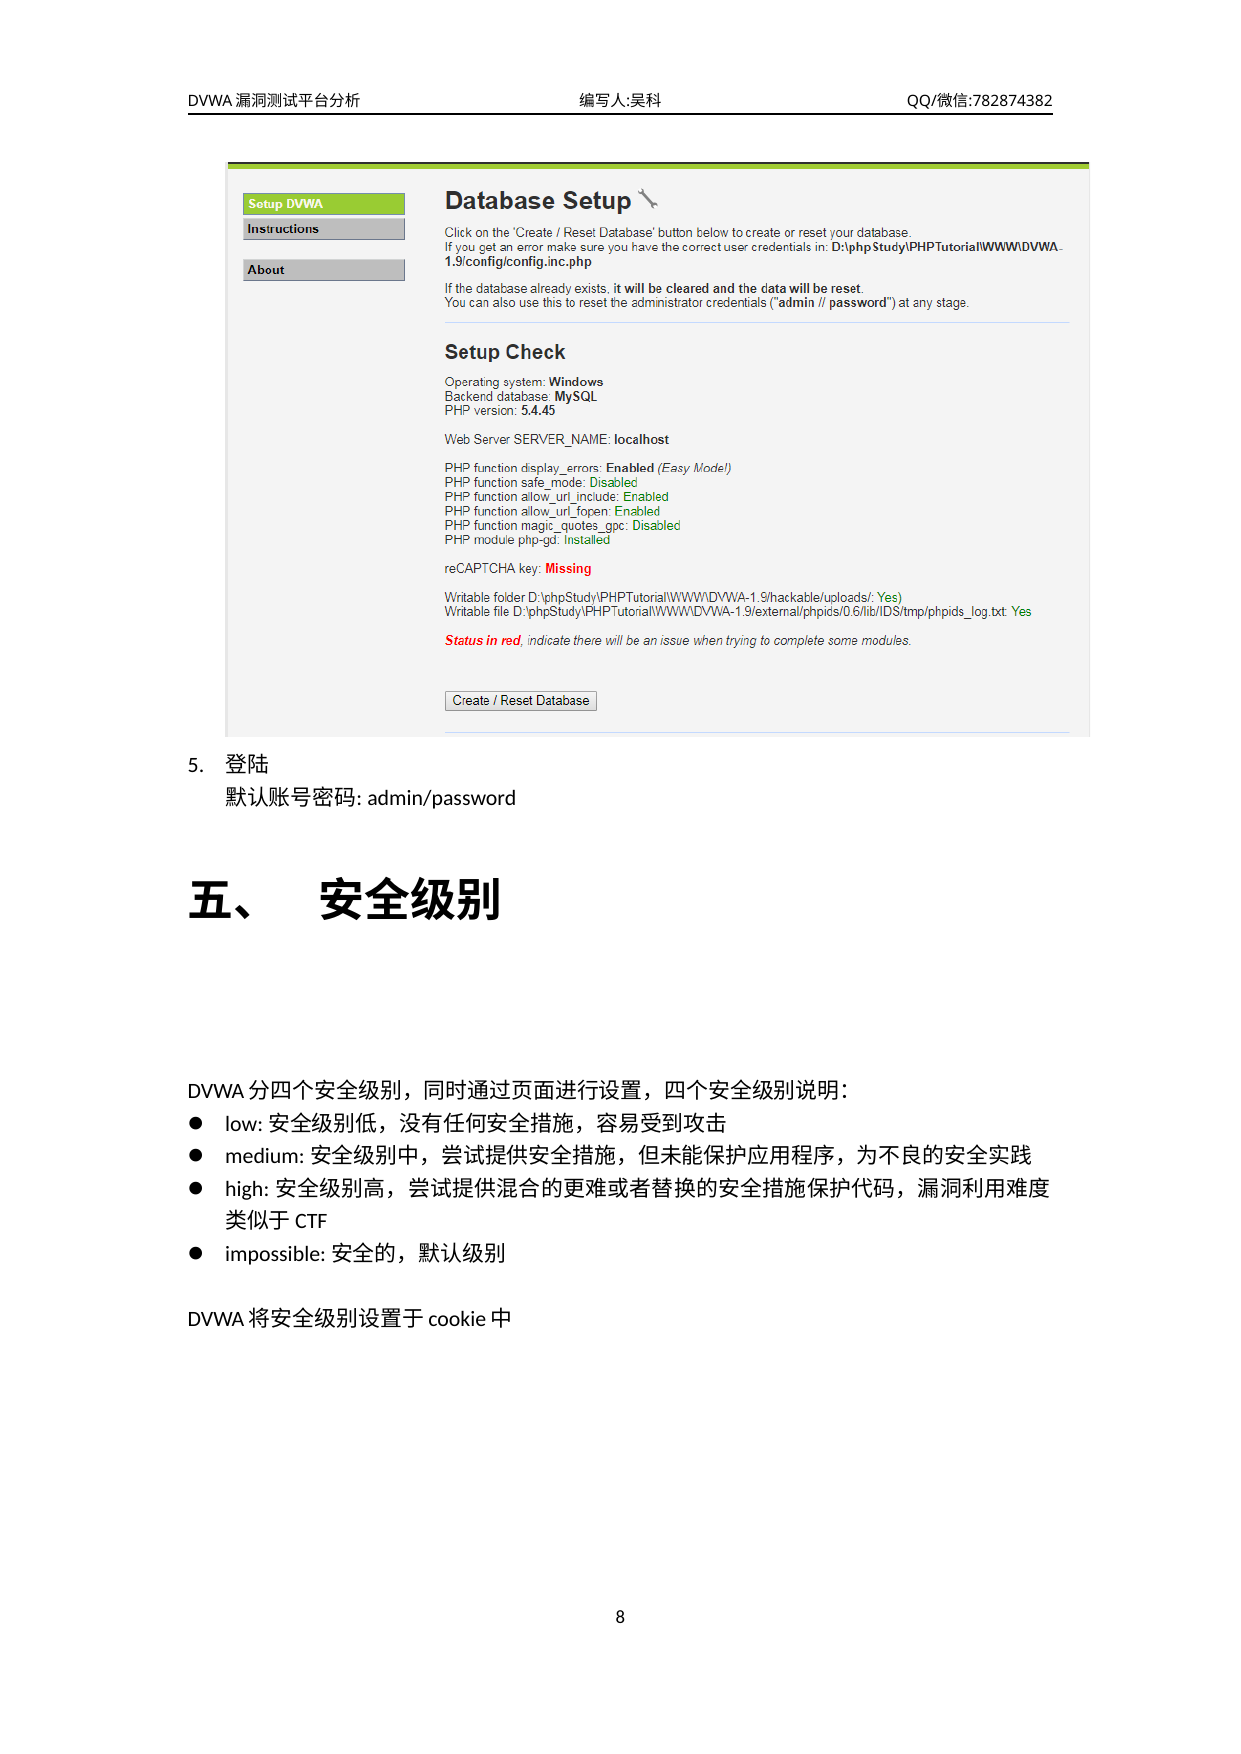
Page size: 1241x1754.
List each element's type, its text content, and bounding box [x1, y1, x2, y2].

picture [225, 162, 1091, 737]
subtitle 安全级别 [187, 847, 1053, 945]
text DVWA将安全级别设置于cookie中 [187, 1300, 1053, 1333]
list medium: 安全级别中，尝试提供安全措施，但未能保护应用程序，为不良的安全实践 [187, 1138, 1053, 1170]
list impossible: 安全的，默认级别 [187, 1235, 1053, 1268]
list high: 安全级别高，尝试提供混合的更难或者替换的安全措施保护代码，漏洞利用难度类似于CTF [187, 1170, 1053, 1235]
list 默认账号密码: admin/password [225, 779, 1053, 812]
text DVWA分四个安全级别，同时通过页面进行设置，四个安全级别说明： [187, 1073, 1053, 1105]
list low: 安全级别低，没有任何安全措施，容易受到攻击 [187, 1105, 1053, 1138]
list 登陆 [187, 747, 1053, 779]
